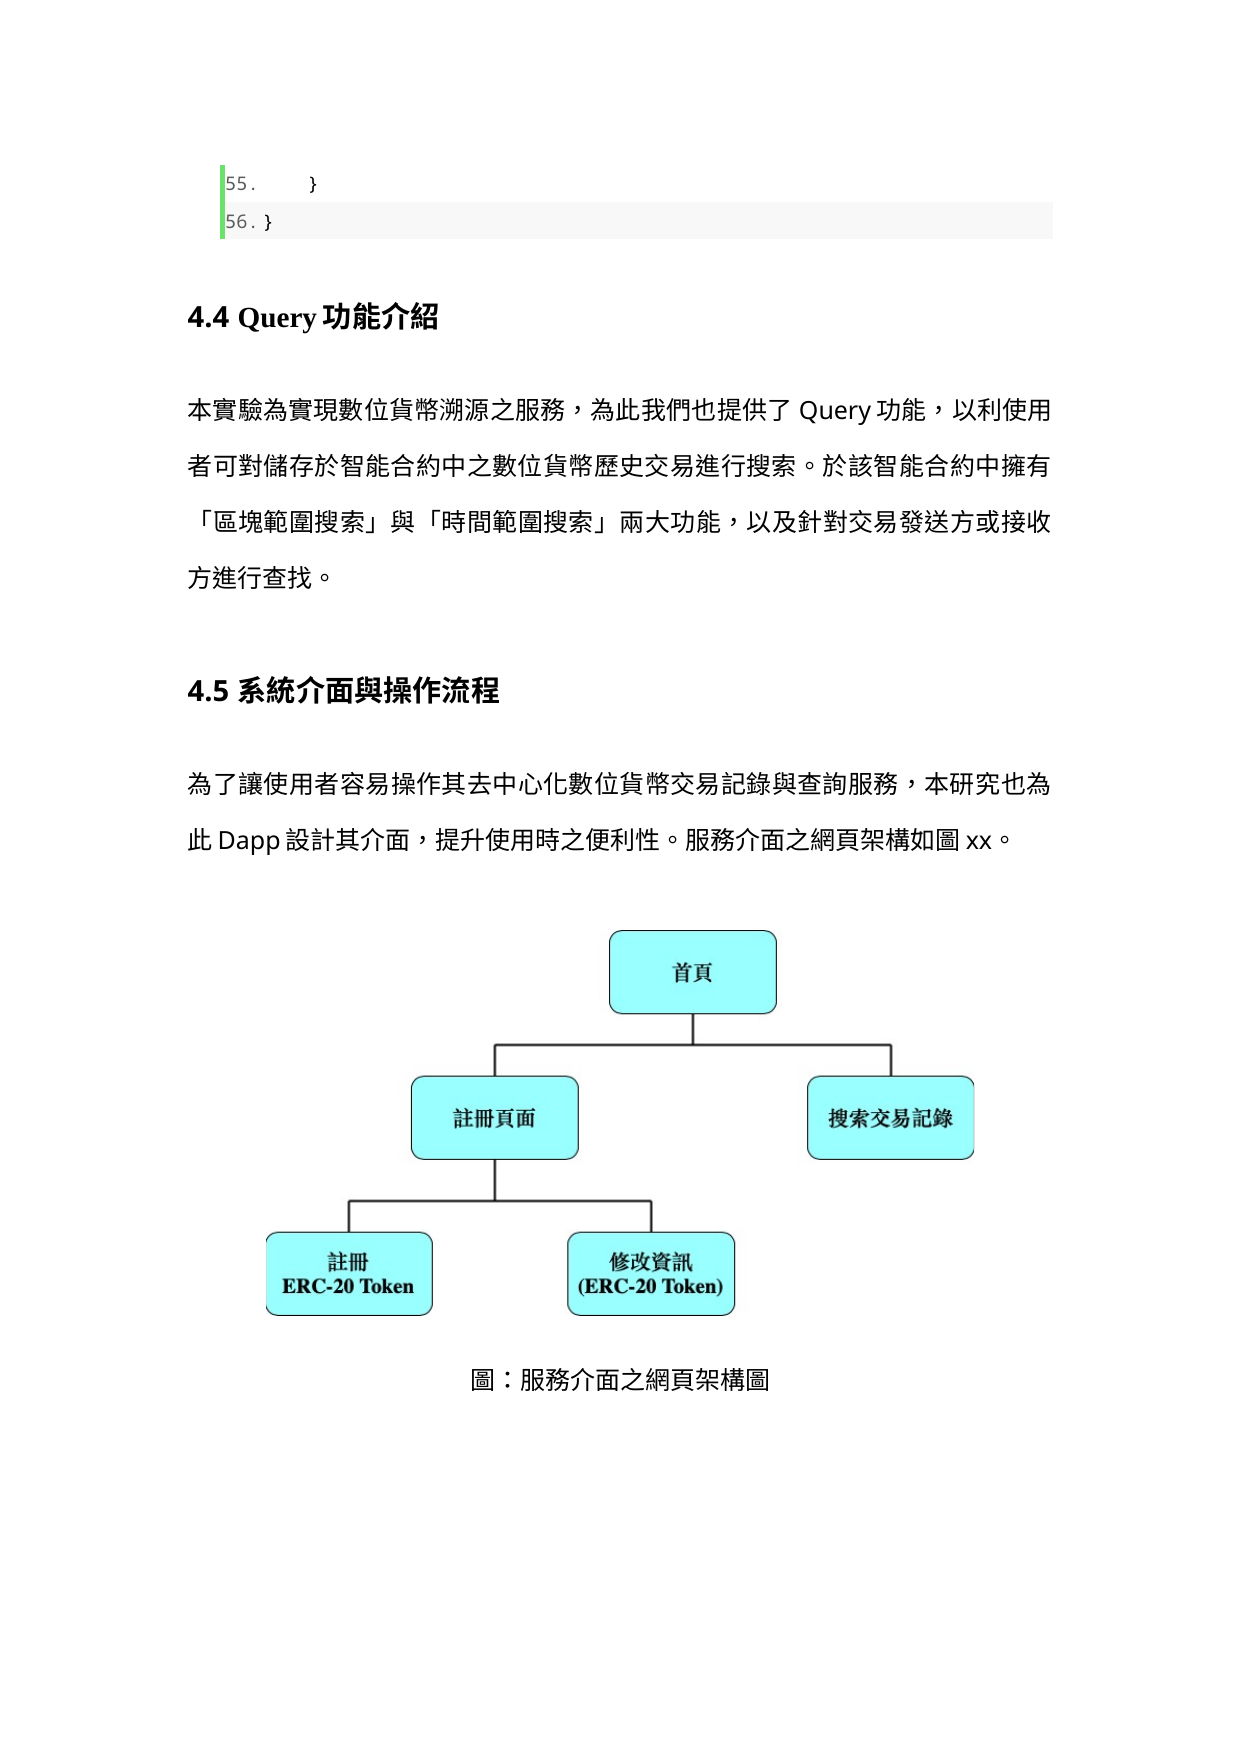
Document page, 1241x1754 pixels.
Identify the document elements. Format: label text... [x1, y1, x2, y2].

subtitle 4.4 Query功能介紹 [187, 277, 1053, 352]
list } [225, 202, 1053, 239]
subtitle 4.5 系統介面與操作流程 [187, 651, 1053, 726]
text 本實驗為實現數位貨幣溯源之服務，為此我們也提供了Query功能，以利使用者可對儲存於智能合約中之數位貨幣歷史交易進行搜索。於該智能合約中擁有「區塊範圍搜索」與「時間範圍搜索」兩大功能，以及針對交易發送方或接收方進行查找。 [187, 389, 1053, 596]
picture [266, 930, 975, 1316]
list } [220, 164, 1053, 202]
text 圖：服務介面之網頁架構圖 [187, 1360, 1053, 1397]
text 為了讓使用者容易操作其去中心化數位貨幣交易記錄與查詢服務，本研究也為此Dapp設計其介面，提升使用時之便利性。服務介面之網頁架構如圖xx。 [187, 764, 1053, 858]
